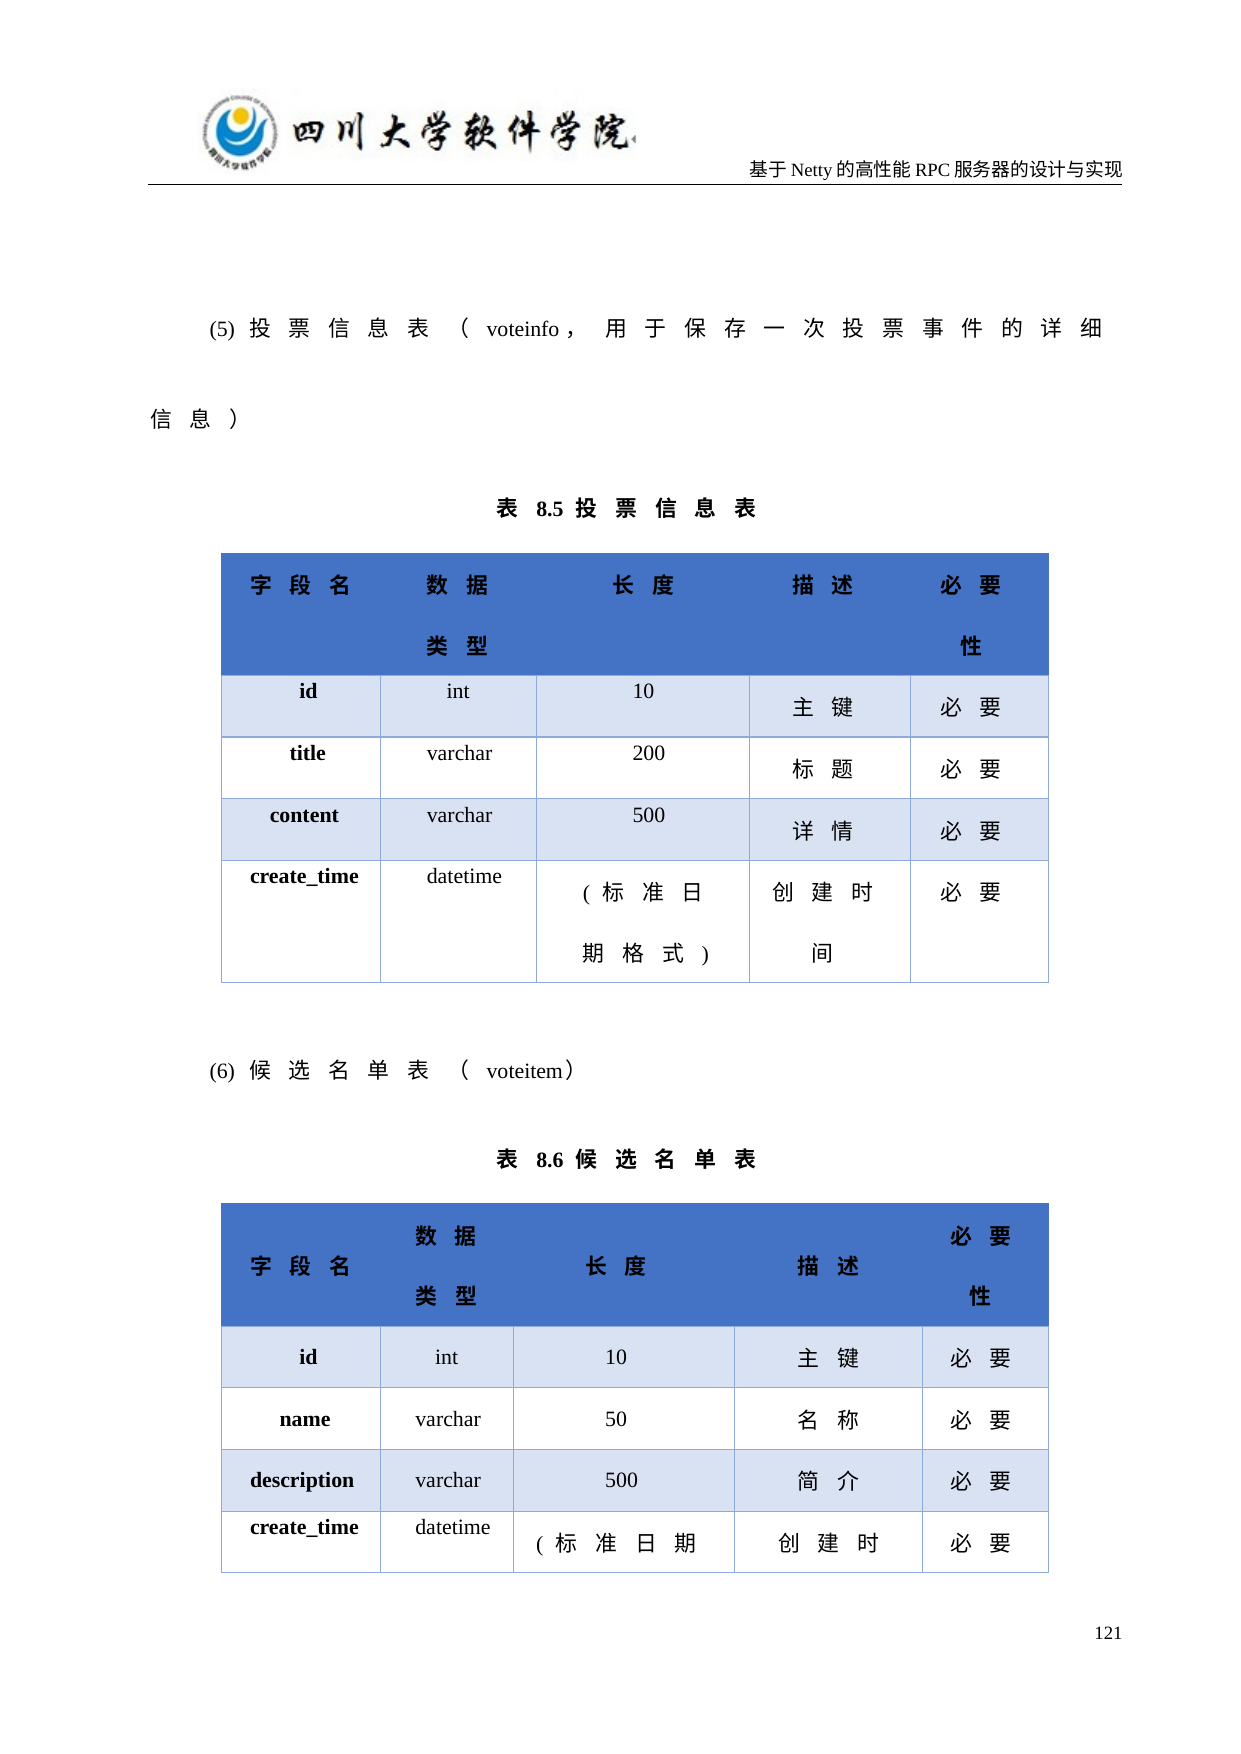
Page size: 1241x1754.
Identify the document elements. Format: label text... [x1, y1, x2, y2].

list 候选名单表（voteitem） [150, 1038, 1120, 1099]
table_cell 创建时间 [750, 861, 910, 982]
table_cell 必要 [923, 1512, 1048, 1572]
table_header 描述 [750, 554, 910, 675]
table_header 数据类型 [381, 554, 536, 675]
table_cell 10 [537, 676, 749, 736]
table_cell create_time [222, 861, 380, 982]
table_cell varchar [381, 799, 536, 860]
table_cell 必要 [911, 738, 1048, 798]
table_cell varchar [381, 738, 536, 798]
table_header 必要性 [911, 554, 1048, 675]
table_cell 500 [537, 799, 749, 860]
text 表8.6 候选名单表 [150, 1127, 1120, 1188]
table_cell 必要 [923, 1450, 1048, 1511]
table_cell content [222, 799, 380, 860]
table_cell id [222, 676, 380, 736]
table_cell varchar [381, 1388, 513, 1449]
table_cell 200 [537, 738, 749, 798]
table_cell 简介 [735, 1450, 922, 1511]
table_cell datetime [381, 1512, 513, 1572]
table_cell 必要 [923, 1327, 1048, 1387]
table_cell 详情 [750, 799, 910, 860]
table_cell varchar [381, 1450, 513, 1511]
table_cell 创建时间 [735, 1512, 922, 1572]
table_cell 必要 [911, 861, 1048, 982]
table_cell 必要 [911, 676, 1048, 736]
table_header 长度 [514, 1204, 734, 1326]
picture [197, 88, 639, 177]
table_cell datetime [381, 861, 536, 982]
text 表8.5 投票信息表 [150, 477, 1120, 537]
table_cell 500 [514, 1450, 734, 1511]
table_cell (标准日期格式) [537, 861, 749, 982]
table_cell 主键 [735, 1327, 922, 1387]
table_cell id [222, 1327, 380, 1387]
table_header 字段名 [222, 554, 380, 675]
table_cell create_time [222, 1512, 380, 1572]
table_header 字段名 [222, 1204, 380, 1326]
table_header 长度 [537, 554, 749, 675]
table_cell 主键 [750, 676, 910, 736]
table_cell 10 [514, 1327, 734, 1387]
table_cell 名称 [735, 1388, 922, 1449]
table_cell int [381, 676, 536, 736]
table_cell description [222, 1450, 380, 1511]
table_header 必要性 [923, 1204, 1048, 1326]
table_header 数据类型 [381, 1204, 513, 1326]
list 投票信息表（voteinfo，用于保存一次投票事件的详细信息） [150, 297, 1120, 448]
table_cell 标题 [750, 738, 910, 798]
table_cell title [222, 738, 380, 798]
table_cell 50 [514, 1388, 734, 1449]
table_cell name [222, 1388, 380, 1449]
table_header 描述 [735, 1204, 922, 1326]
table_cell (标准日期格式) [514, 1512, 734, 1572]
table_cell 必要 [923, 1388, 1048, 1449]
table_cell 必要 [911, 799, 1048, 860]
table_cell int [381, 1327, 513, 1387]
